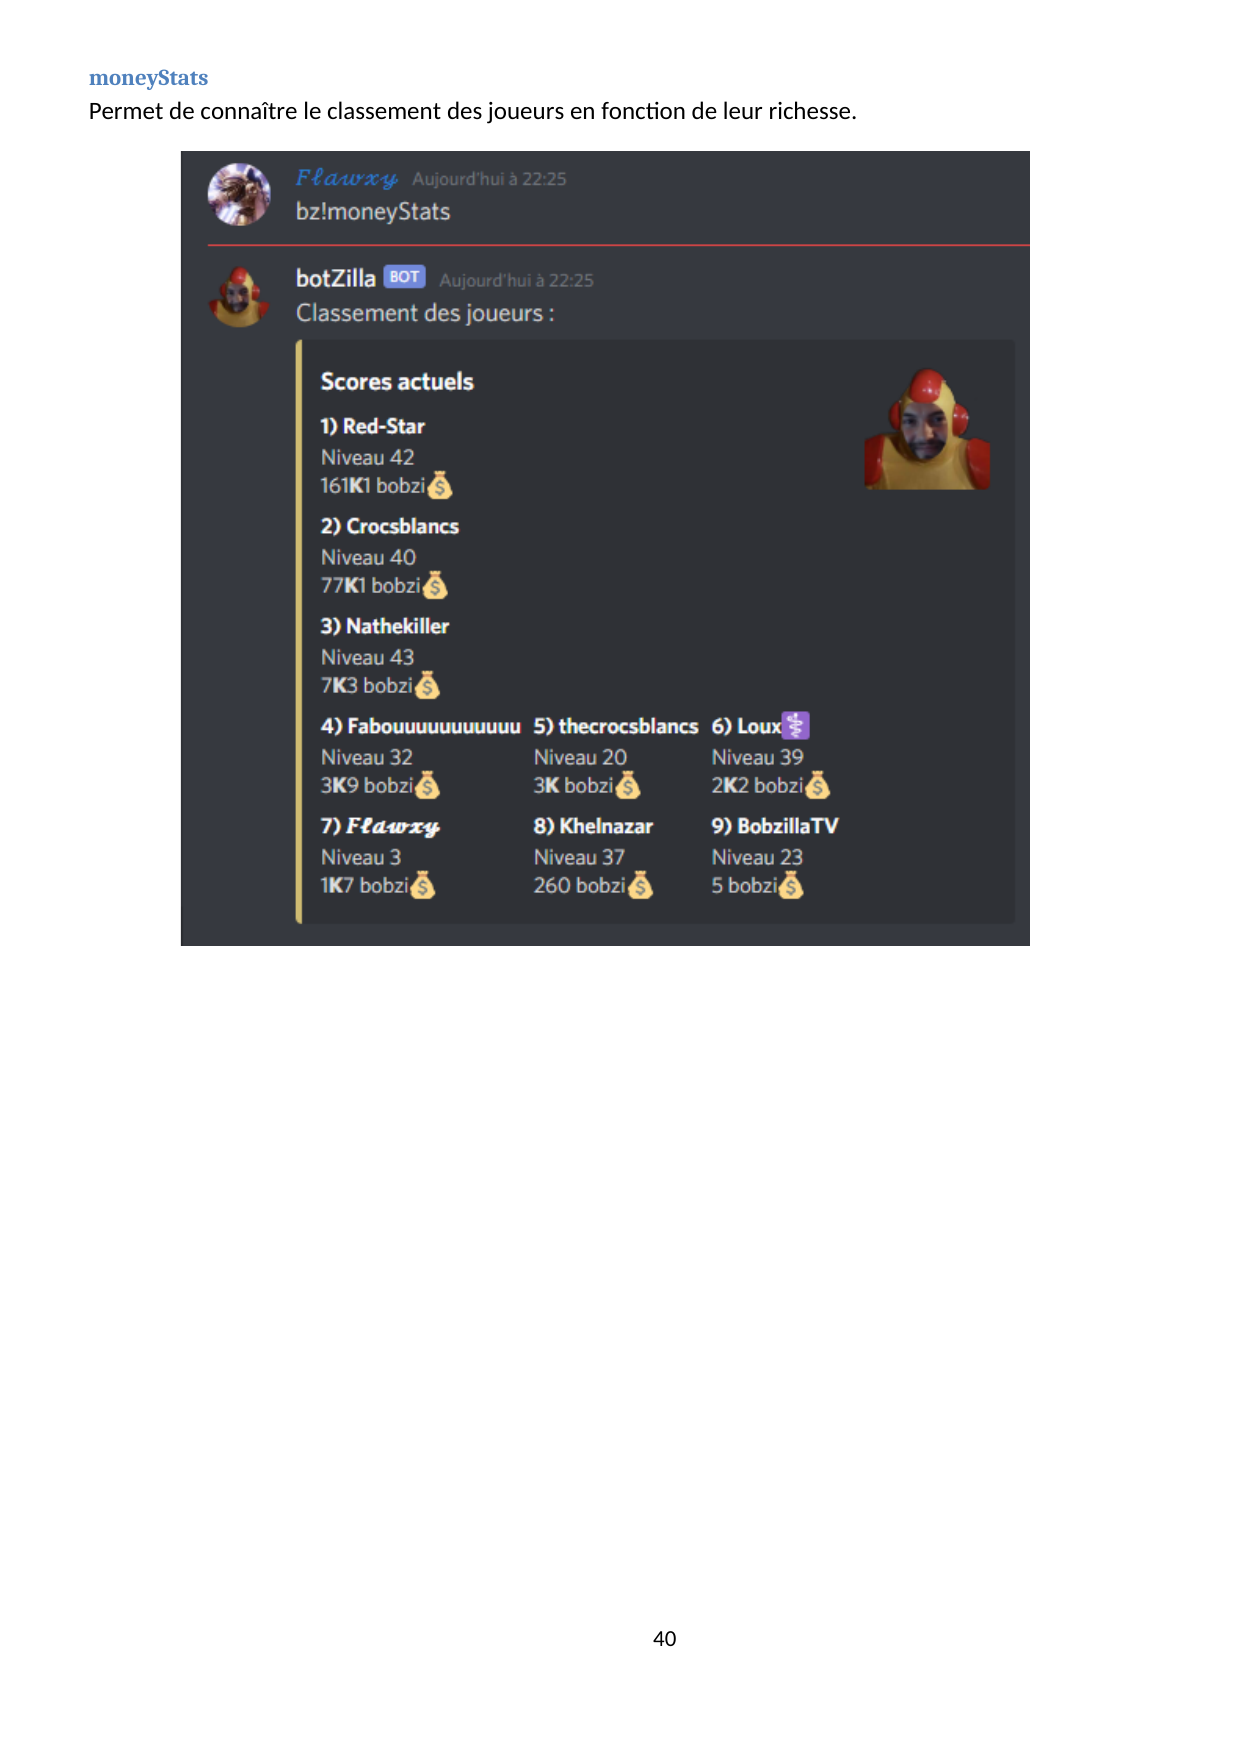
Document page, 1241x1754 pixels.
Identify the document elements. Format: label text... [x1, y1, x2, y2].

subtitle moneyStats [88, 65, 1122, 92]
picture [180, 151, 1030, 946]
text Permet de connaître le classement des joueurs en fonction de leur richesse. [88, 95, 1122, 126]
